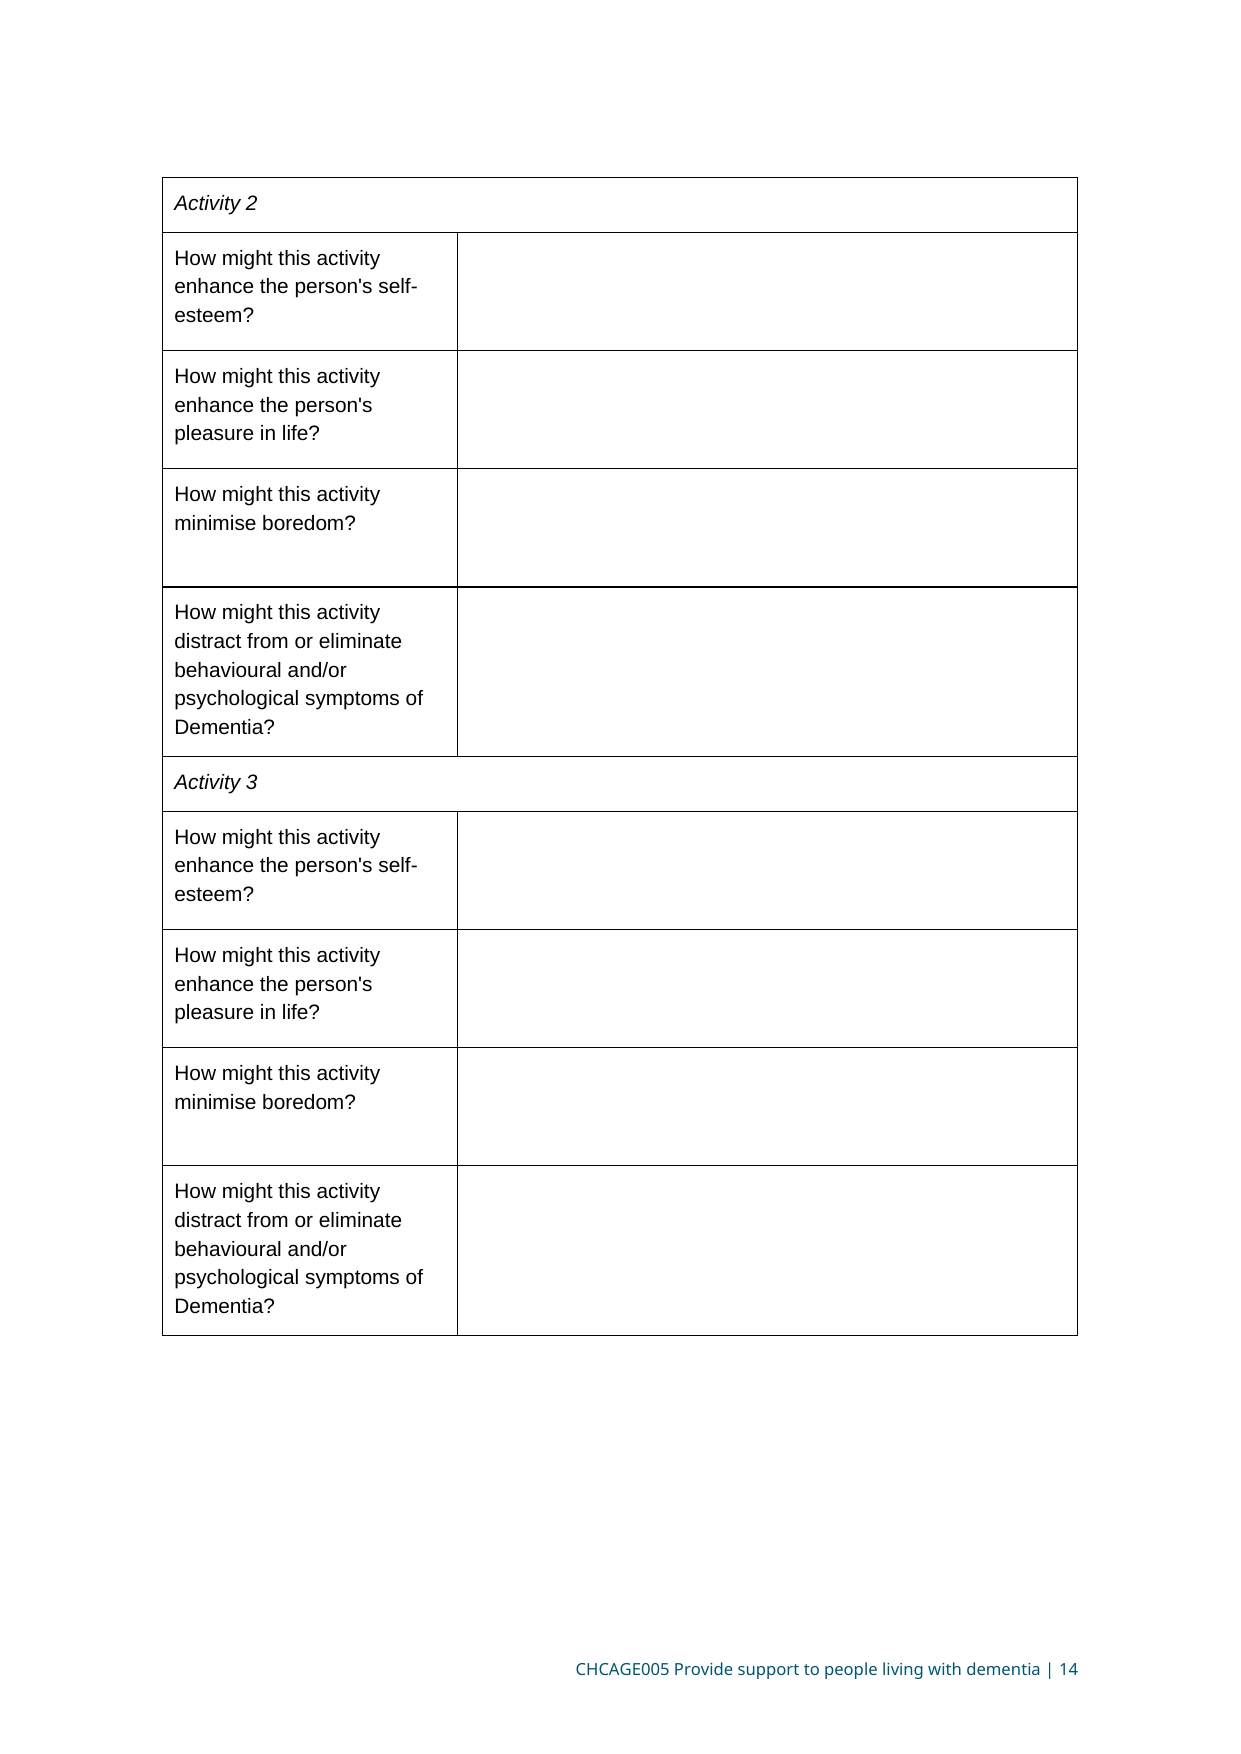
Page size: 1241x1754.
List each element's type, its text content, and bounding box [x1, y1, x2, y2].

table_cell How might this activity distract from or eliminate behavioural and/or psychological symptoms of Dementia? [163, 1166, 457, 1335]
table_cell [458, 930, 1077, 1047]
table_cell How might this activity minimise boredom? [163, 1048, 457, 1165]
table_cell How might this activity enhance the person's pleasure in life? [163, 351, 457, 468]
table_header Activity 2 [163, 178, 1077, 232]
table_cell [458, 588, 1077, 756]
table_cell [458, 1048, 1077, 1165]
table_cell [458, 812, 1077, 929]
table_cell Activity 3 [163, 757, 1077, 811]
table_cell [458, 233, 1077, 350]
table_cell How might this activity enhance the person's pleasure in life? [163, 930, 457, 1047]
table_cell [458, 351, 1077, 468]
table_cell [163, 469, 457, 586]
table_cell How might this activity distract from or eliminate behavioural and/or psychological symptoms of Dementia? [163, 588, 457, 756]
table_cell [458, 469, 1077, 586]
table_cell How might this activity enhance the person's self-esteem? [163, 812, 457, 929]
table_cell [458, 1166, 1077, 1335]
picture [1069, 1663, 1075, 1670]
table_cell How might this activity enhance the person's self-esteem? [163, 233, 457, 350]
picture [756, 1666, 760, 1679]
